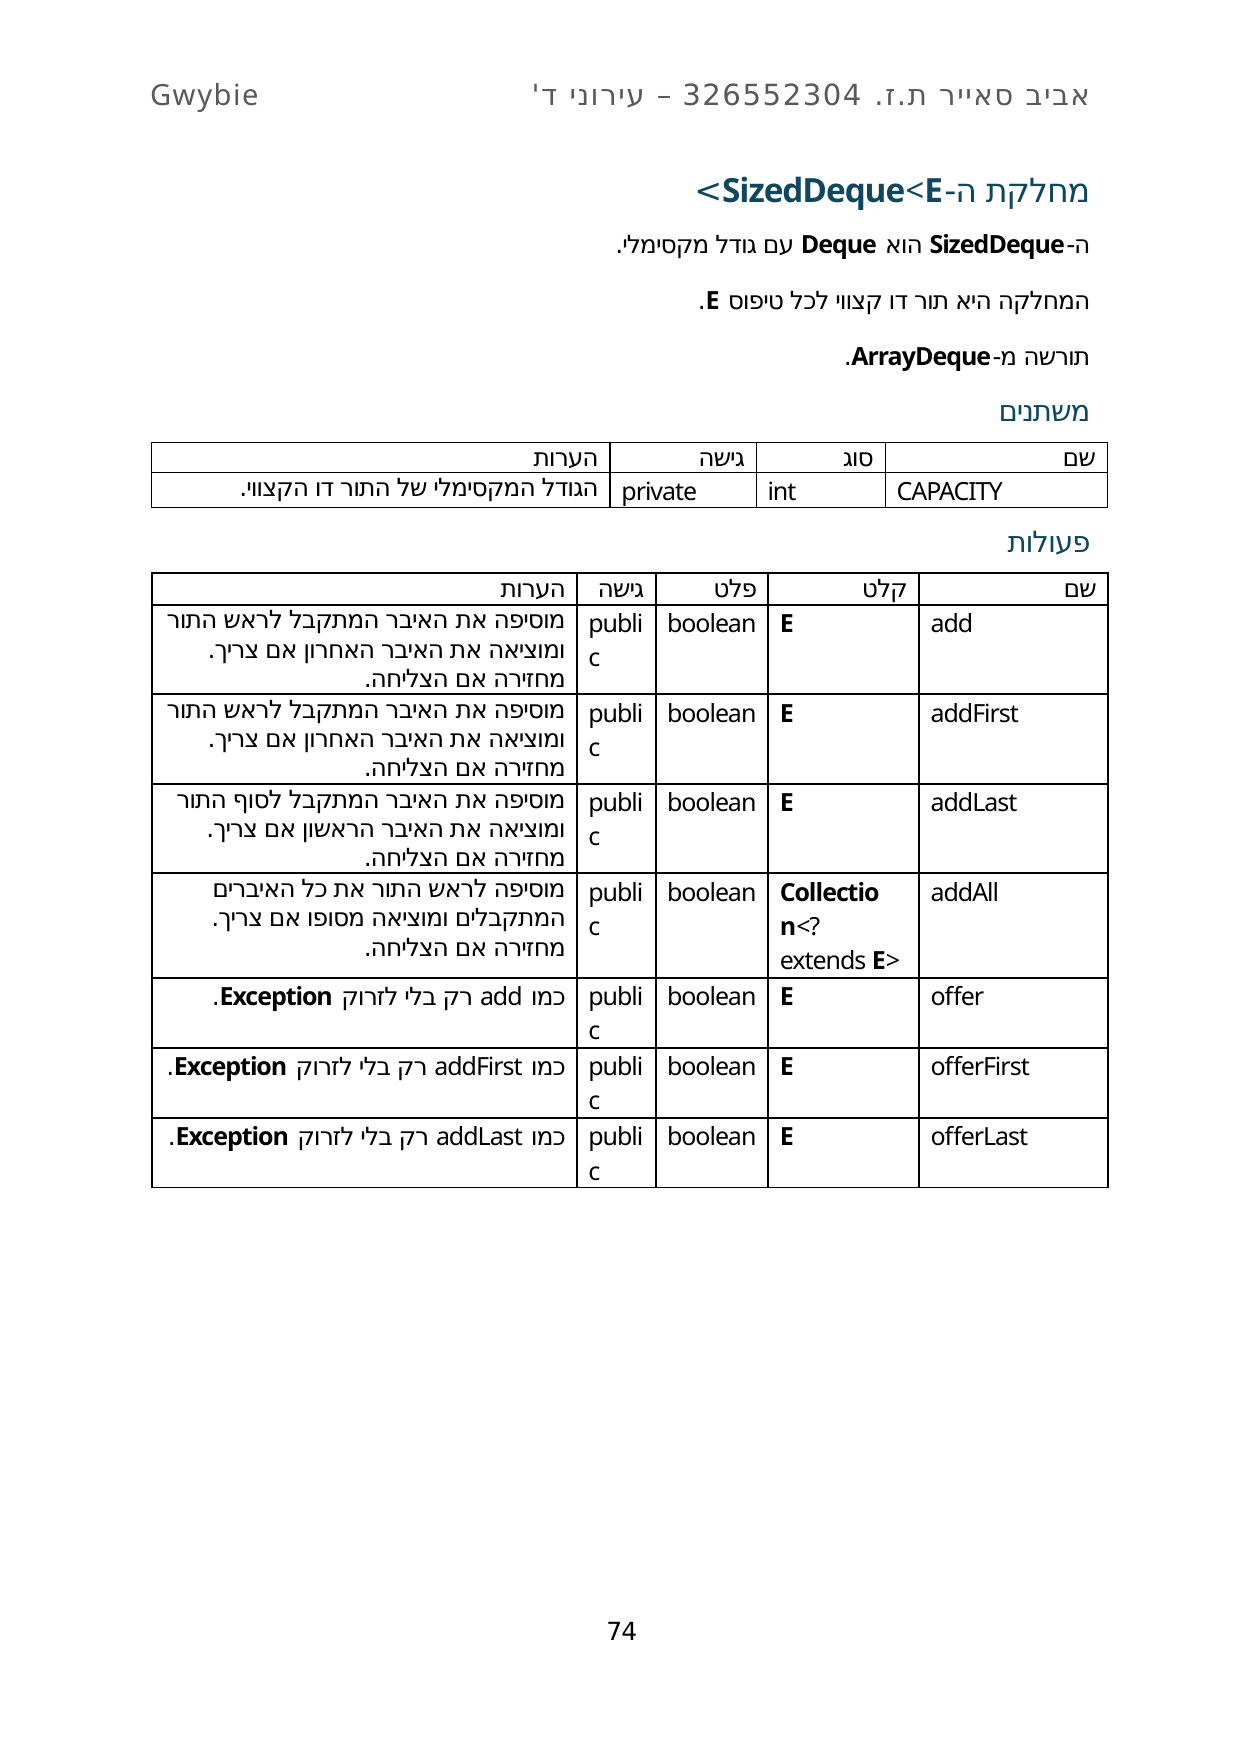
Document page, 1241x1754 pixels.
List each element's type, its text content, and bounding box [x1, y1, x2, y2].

table_cell offerFirst [920, 1049, 1107, 1117]
table_header הערות [152, 443, 609, 472]
table_cell public [578, 785, 655, 872]
table_header סוג [757, 443, 885, 472]
subtitle פעולות [150, 525, 1090, 559]
table_cell offer [920, 979, 1107, 1047]
table_cell addFirst [920, 695, 1107, 783]
table_cell CAPACITY [886, 473, 1107, 507]
table_cell מוסיפה את האיבר המתקבל לראש התור ומוציאה את האיבר האחרון אם צריך. מחזירה אם הצליחה. [153, 695, 576, 783]
table_cell מוסיפה את האיבר המתקבל לראש התור ומוציאה את האיבר האחרון אם צריך. מחזירה אם הצליחה. [153, 606, 576, 693]
table_cell כמו addLast רק בלי לזרוק Exception. [153, 1119, 576, 1187]
text תורשה מ-ArrayDeque. [150, 339, 1090, 373]
table_cell public [578, 979, 655, 1047]
table_header הערות [153, 574, 576, 603]
table_cell addAll [920, 874, 1107, 977]
table_cell מוסיפה לראש התור את כל האיברים המתקבלים ומוציאה מסופו אם צריך. מחזירה אם הצליחה. [153, 874, 576, 977]
table_cell private [611, 473, 756, 507]
table_header שם [886, 443, 1107, 472]
table_cell offerLast [920, 1119, 1107, 1187]
table_cell add [920, 606, 1107, 693]
subtitle מחלקת ה-SizedDeque<E> [150, 167, 1090, 212]
table_header גישה [611, 443, 756, 472]
table_cell boolean [657, 695, 767, 783]
table_cell כמו add רק בלי לזרוק Exception. [153, 979, 576, 1047]
text המחלקה היא תור דו קצווי לכל טיפוס E. [150, 283, 1090, 317]
table_cell E [769, 606, 918, 693]
table_cell boolean [657, 1049, 767, 1117]
table_cell public [578, 606, 655, 693]
table_cell boolean [657, 874, 767, 977]
table_cell הגודל המקסימלי של התור דו הקצווי. [152, 473, 609, 507]
table_cell addLast [920, 785, 1107, 872]
table_cell E [769, 695, 918, 783]
table_cell boolean [657, 979, 767, 1047]
table_cell public [578, 1119, 655, 1187]
subtitle משתנים [150, 395, 1090, 429]
table_header גישה [578, 574, 655, 603]
table_header פלט [657, 574, 767, 603]
table_cell E [769, 1049, 918, 1117]
table_cell public [578, 1049, 655, 1117]
table_cell boolean [657, 606, 767, 693]
table_cell Collection<? extends E> [769, 874, 918, 977]
table_cell E [769, 1119, 918, 1187]
table_cell boolean [657, 785, 767, 872]
table_header שם [920, 574, 1107, 603]
table_cell int [757, 473, 885, 507]
table_cell public [578, 695, 655, 783]
table_header קלט [769, 574, 918, 603]
table_cell מוסיפה את האיבר המתקבל לסוף התור ומוציאה את האיבר הראשון אם צריך. מחזירה אם הצליחה. [153, 785, 576, 872]
table_cell כמו addFirst רק בלי לזרוק Exception. [153, 1049, 576, 1117]
table_cell public [578, 874, 655, 977]
table_cell E [769, 785, 918, 872]
table_cell E [769, 979, 918, 1047]
text ה-SizedDeque הוא Deque עם גודל מקסימלי. [150, 227, 1090, 261]
table_cell boolean [657, 1119, 767, 1187]
